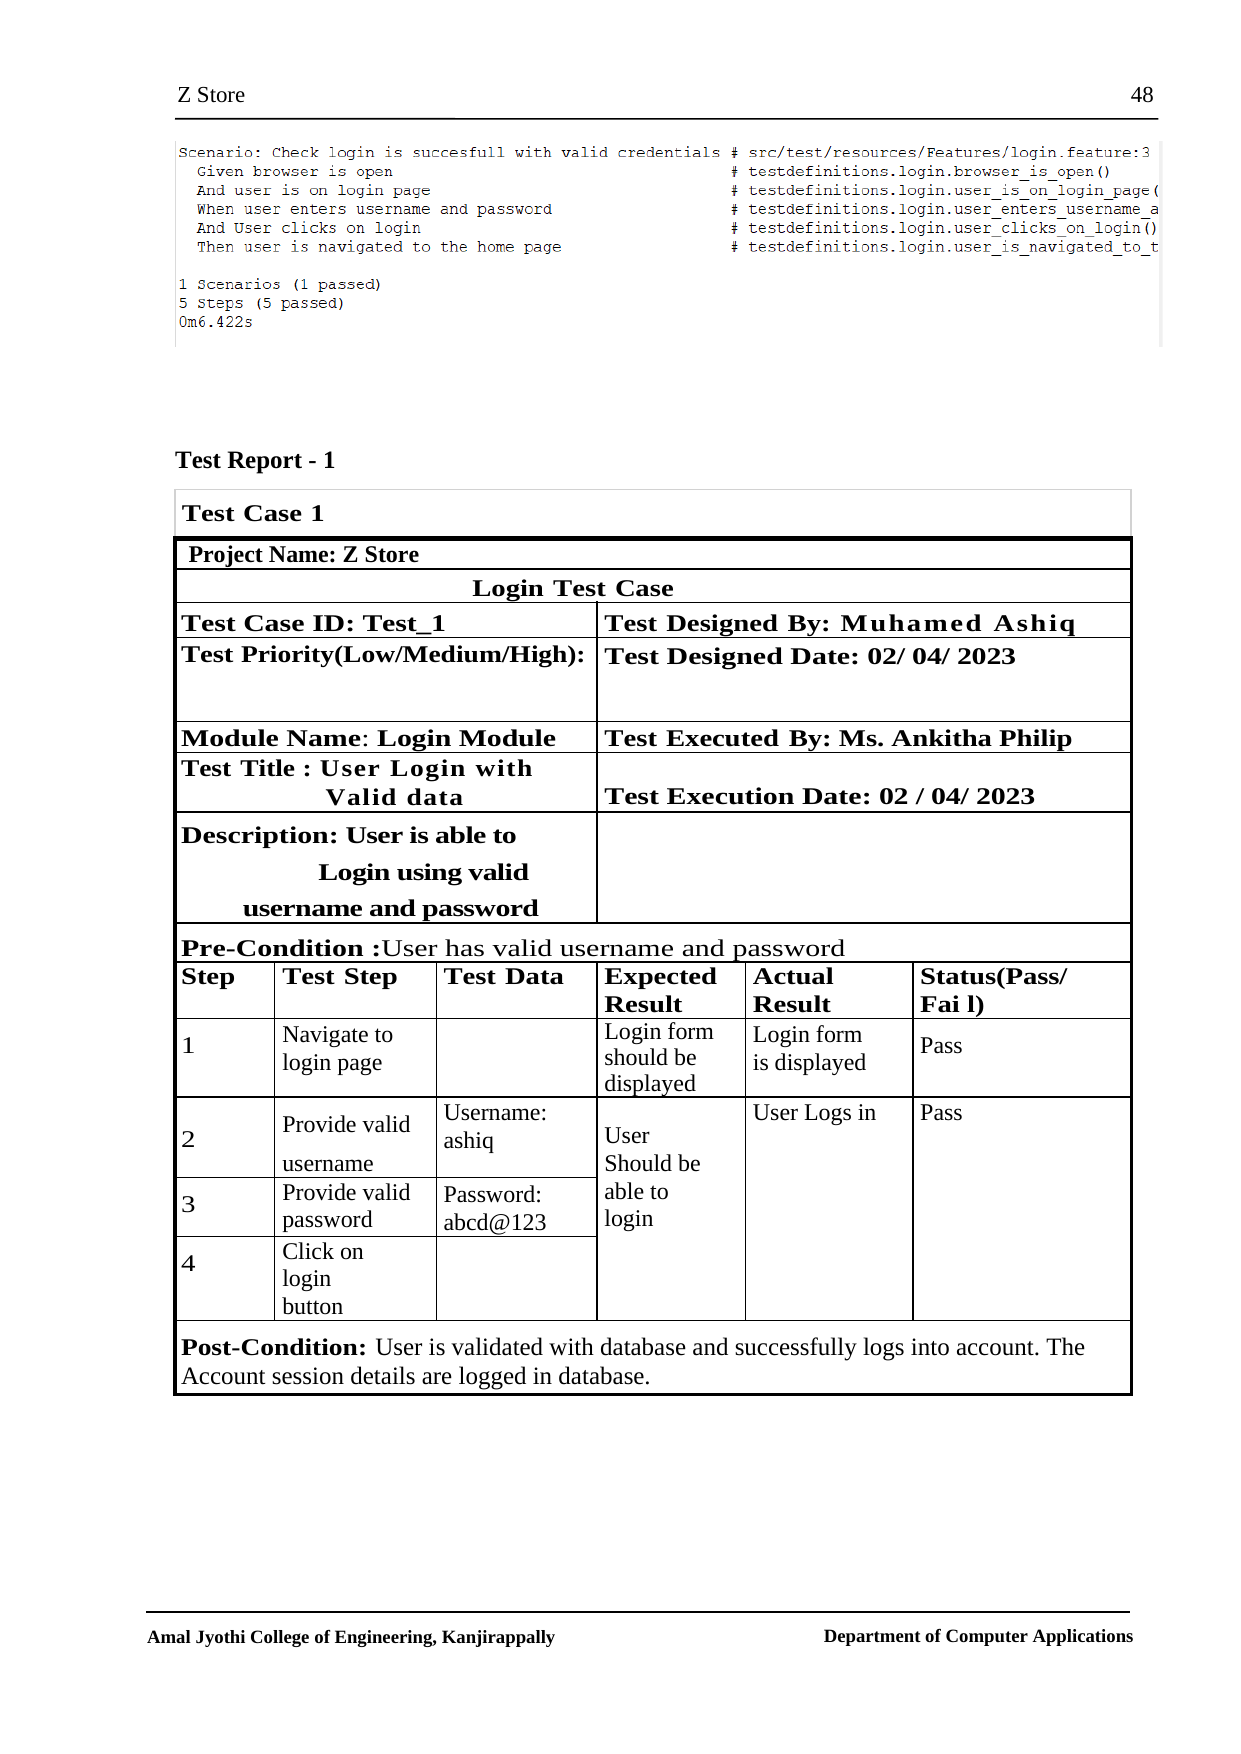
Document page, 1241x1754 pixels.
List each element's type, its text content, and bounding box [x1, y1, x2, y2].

table_cell Test Step [275, 963, 436, 1018]
table_cell Post-Condition: User is validated with database and successfully logs into account. The Account session details are logged in database. [177, 1321, 1130, 1393]
table_cell Test Executed By: Ms. Ankitha Philip [598, 722, 1130, 752]
table_cell Provide valid password [275, 1178, 436, 1236]
table_cell Login form is displayed [746, 1019, 912, 1096]
picture [175, 141, 1163, 347]
table_cell Password: abcd@123 [437, 1178, 596, 1236]
table_cell Expected Result [598, 963, 745, 1018]
table_cell User Logs in [746, 1098, 912, 1320]
table_cell Username: ashiq [437, 1098, 596, 1177]
table_cell Login Test Case [177, 570, 1130, 601]
table_cell Step [177, 963, 274, 1018]
table_cell 2 [177, 1098, 274, 1177]
table_cell 1 [177, 1019, 274, 1096]
table_cell Test Data [437, 963, 596, 1018]
table_cell Pre-Condition :User has valid username and password [177, 924, 1130, 961]
table_cell Login form should be displayed [598, 1019, 745, 1096]
table_cell Test Priority(Low/Medium/High): [177, 638, 596, 721]
table_cell Test Case ID: Test_1 [177, 603, 596, 637]
table_cell 4 [177, 1237, 274, 1320]
table_cell Status(Pass/ Fai l) [914, 963, 1130, 1018]
table_cell 3 [177, 1178, 274, 1236]
table_cell Test Designed Date: 02/ 04/ 2023 [598, 638, 1130, 721]
table_cell Provide valid username [275, 1098, 436, 1177]
table_cell [598, 813, 1130, 922]
table_cell Test Designed By: Muhamed Ashiq [598, 603, 1130, 637]
table_cell Pass [914, 1098, 1130, 1320]
table_cell Test Execution Date: 02 / 04/ 2023 [598, 753, 1130, 811]
table_cell User Should be able to login [598, 1098, 745, 1320]
table_cell Pass [914, 1019, 1130, 1096]
table_cell Description: User is able to Login using valid username and password [177, 813, 596, 922]
table_cell Navigate to login page [275, 1019, 436, 1096]
table_header Test Case 1 [176, 490, 1130, 536]
table_cell Click on login button [275, 1237, 436, 1320]
table_cell Module Name: Login Module [177, 722, 596, 752]
table_cell Actual Result [746, 963, 912, 1018]
table_cell Project Name: Z Store [177, 541, 1130, 568]
table_cell Test Title : User Login with Valid data [177, 753, 596, 811]
table_cell [437, 1019, 596, 1096]
table_cell [437, 1237, 596, 1320]
text Test Report - 1 [175, 446, 1043, 474]
